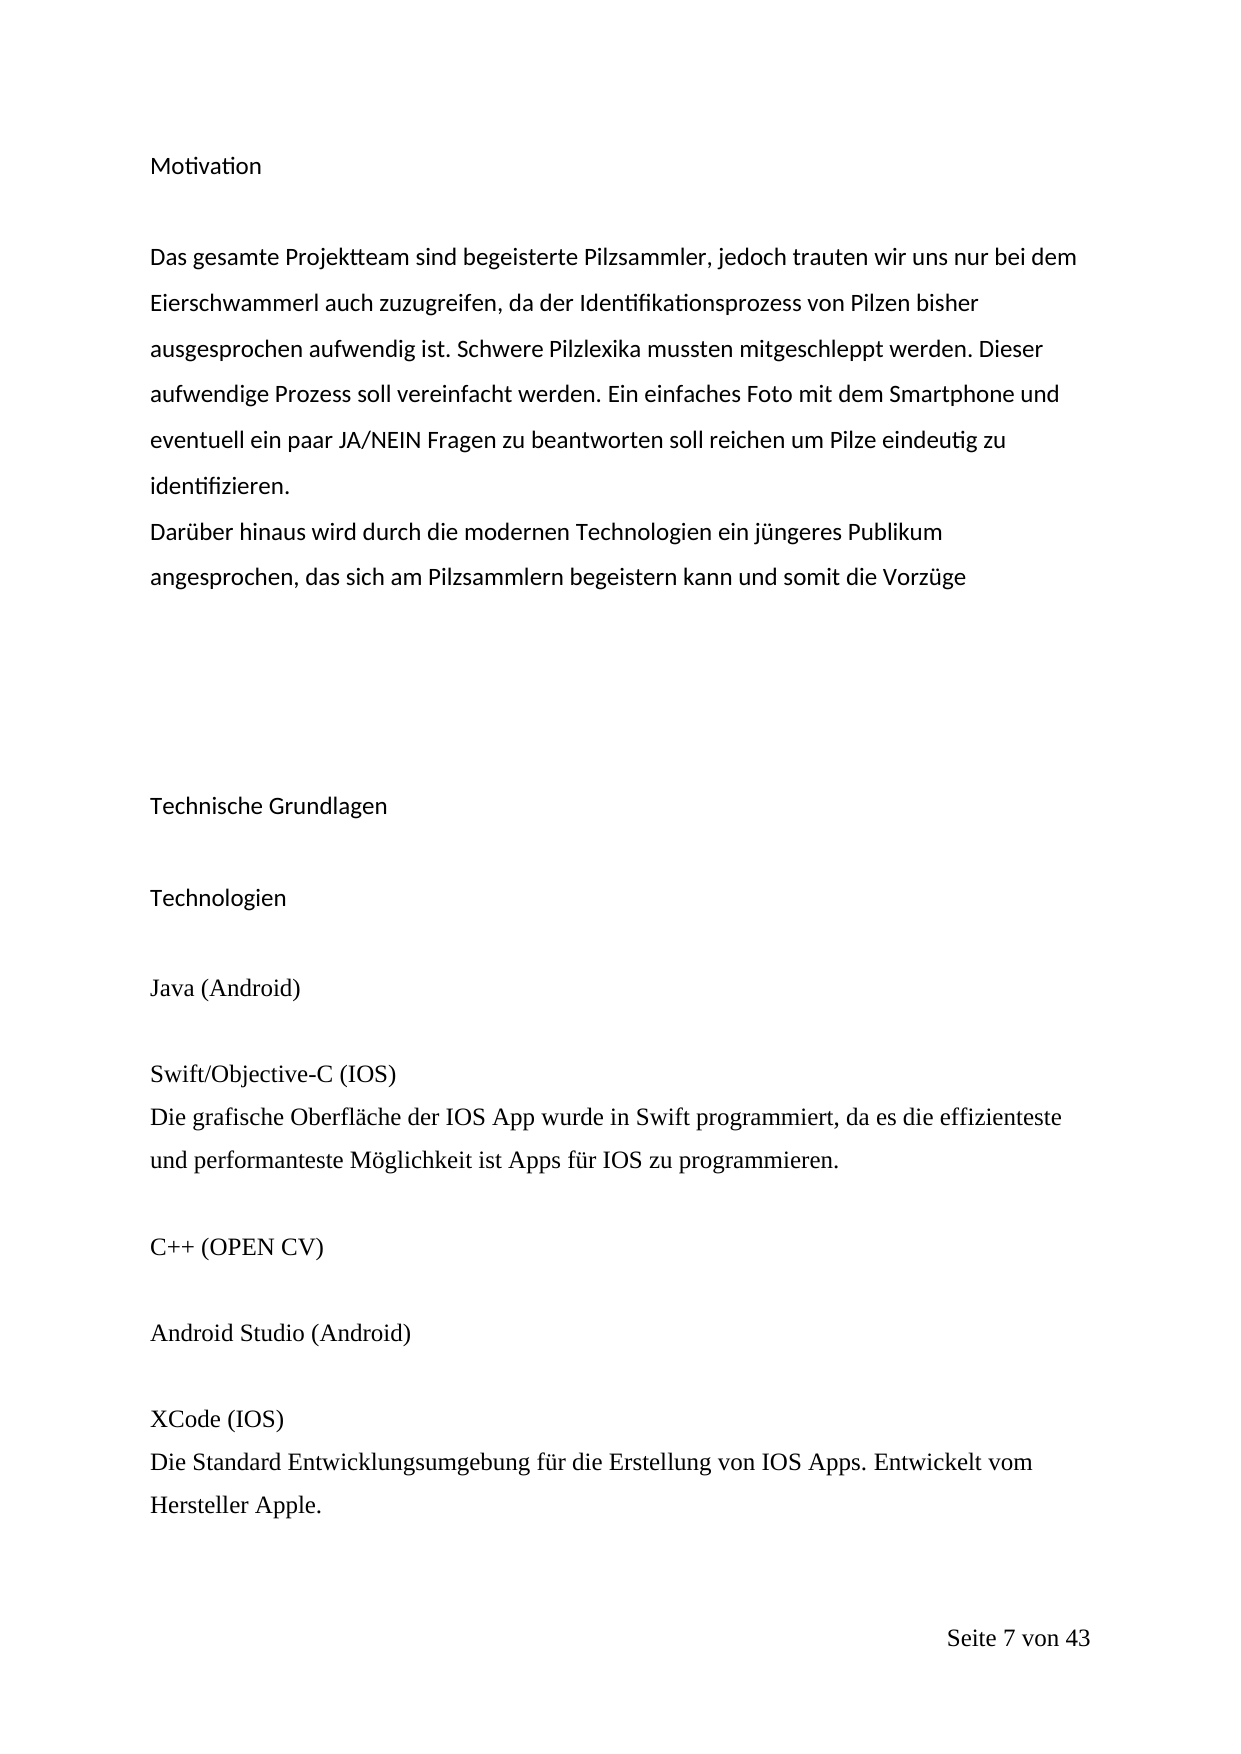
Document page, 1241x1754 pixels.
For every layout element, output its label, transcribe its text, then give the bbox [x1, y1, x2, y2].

text C++ (OPEN CV) [150, 1232, 1090, 1261]
text Technische Grundlagen [150, 790, 1090, 821]
text Swift/Objective-C (IOS) [150, 1059, 1090, 1088]
text Die grafische Oberfläche der IOS App wurde in Swift programmiert, da es die effizienteste und performanteste Möglichkeit ist Apps für IOS zu programmieren. [150, 1102, 1090, 1174]
text Die Standard Entwicklungsumgebung für die Erstellung von IOS Apps. Entwickelt vom Hersteller Apple. [150, 1447, 1090, 1519]
text Android Studio (Android) [150, 1318, 1090, 1347]
text Java (Android) [150, 973, 1090, 1002]
text Das gesamte Projektteam sind begeisterte Pilzsammler, jedoch trauten wir uns nur bei dem Eierschwammerl auch zuzugreifen, da der Identifikationsprozess von Pilzen bisher ausgesprochen aufwendig ist. Schwere Pilzlexika mussten mitgeschleppt werden. Dieser aufwendige Prozess soll vereinfacht werden. Ein einfaches Foto mit dem Smartphone und eventuell ein paar JA/NEIN Fragen zu beantworten soll reichen um Pilze eindeutig zu identifizieren. [150, 241, 1090, 501]
text XCode (IOS) [150, 1404, 1090, 1433]
text Technologien [150, 882, 1090, 912]
text Darüber hinaus wird durch die modernen Technologien ein jüngeres Publikum angesprochen, das sich am Pilzsammlern begeistern kann und somit die Vorzüge [150, 516, 1090, 592]
text Motivation [150, 150, 1090, 181]
